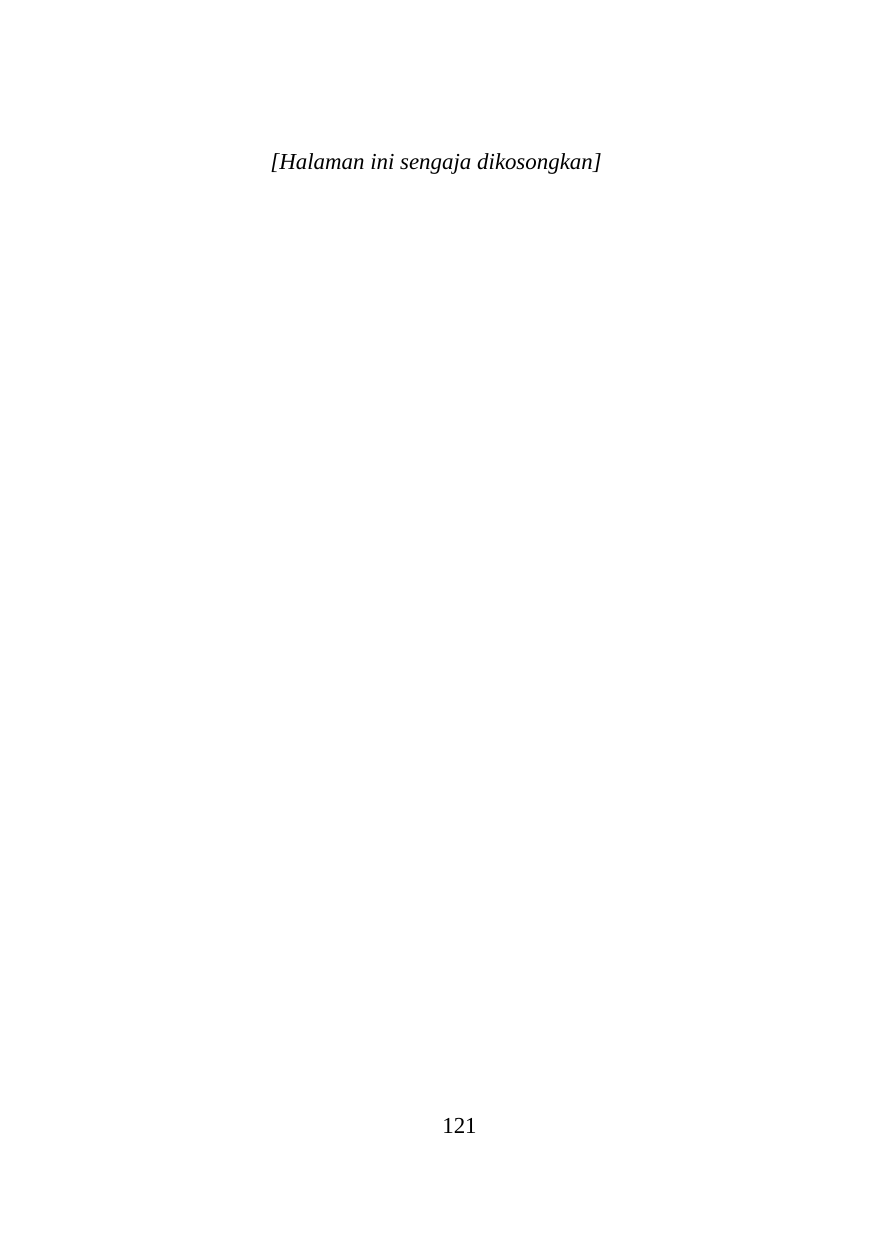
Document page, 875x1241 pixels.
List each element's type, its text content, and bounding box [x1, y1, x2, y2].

text [Halaman ini sengaja dikosongkan] [118, 148, 756, 174]
